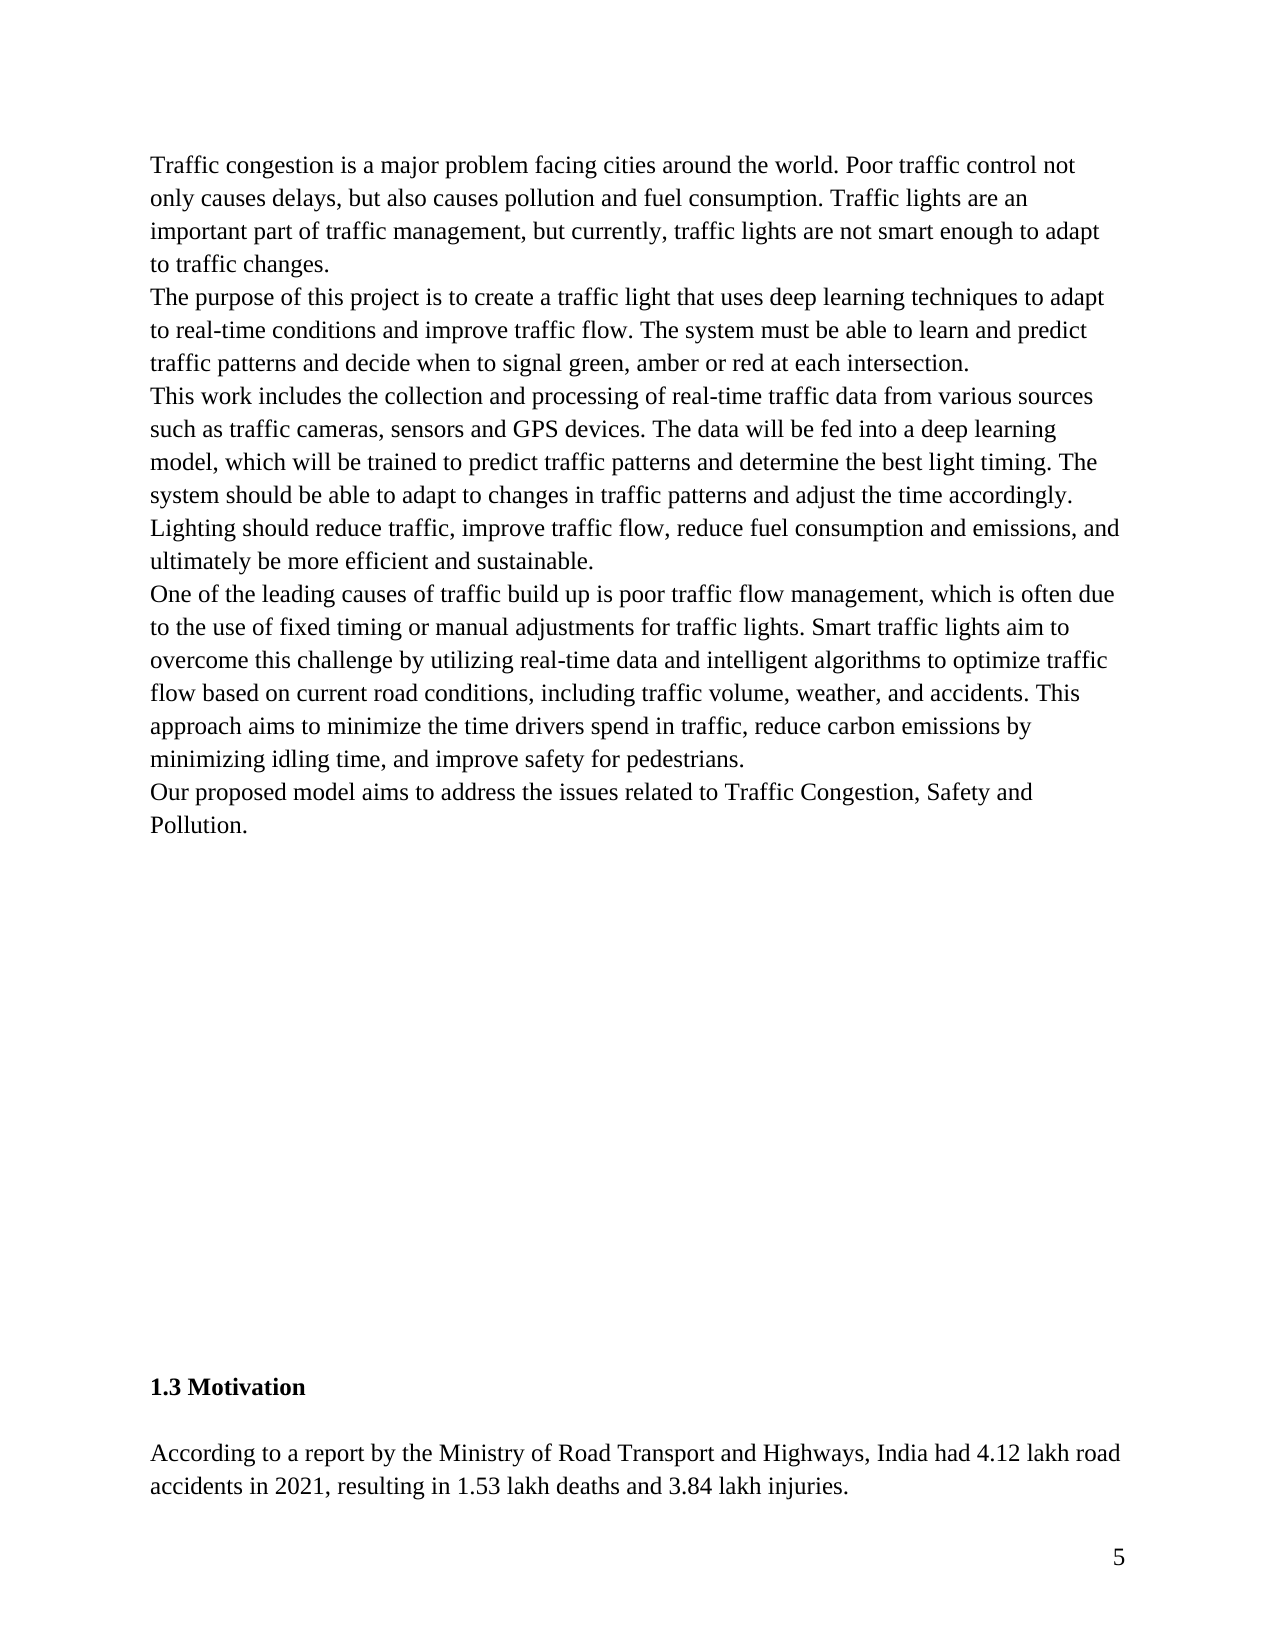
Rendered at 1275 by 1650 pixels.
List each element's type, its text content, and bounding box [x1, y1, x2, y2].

text Our proposed model aims to address the issues related to Traffic Congestion, Safety and Pollution. [150, 777, 1125, 839]
text The purpose of this project is to create a traffic light that uses deep learning techniques to adapt to real-time conditions and improve traffic flow. The system must be able to learn and predict traffic patterns and decide when to signal green, amber or red at each intersection. [150, 282, 1125, 377]
text According to a report by the Ministry of Road Transport and Highways, India had 4.12 lakh road accidents in 2021, resulting in 1.53 lakh deaths and 3.84 lakh injuries. [150, 1438, 1125, 1499]
text 1.3 Motivation [150, 1372, 1125, 1401]
text Lighting should reduce traffic, improve traffic flow, reduce fuel consumption and emissions, and ultimately be more efficient and sustainable. [150, 513, 1125, 575]
text Traffic congestion is a major problem facing cities around the world. Poor traffic control not only causes delays, but also causes pollution and fuel consumption. Traffic lights are an important part of traffic management, but currently, traffic lights are not smart enough to adapt to traffic changes. [150, 150, 1125, 278]
text This work includes the collection and processing of real-time traffic data from various sources such as traffic cameras, sensors and GPS devices. The data will be fed into a deep learning model, which will be trained to predict traffic patterns and determine the best light timing. The system should be able to adapt to changes in traffic patterns and adjust the time accordingly. [150, 381, 1125, 509]
text One of the leading causes of traffic build up is poor traffic flow management, which is often due to the use of fixed timing or manual adjustments for traffic lights. Smart traffic lights aim to overcome this challenge by utilizing real-time data and intelligent algorithms to optimize traffic flow based on current road conditions, including traffic volume, weather, and accidents. This approach aims to minimize the time drivers spend in traffic, reduce carbon emissions by minimizing idling time, and improve safety for pedestrians. [150, 579, 1125, 773]
